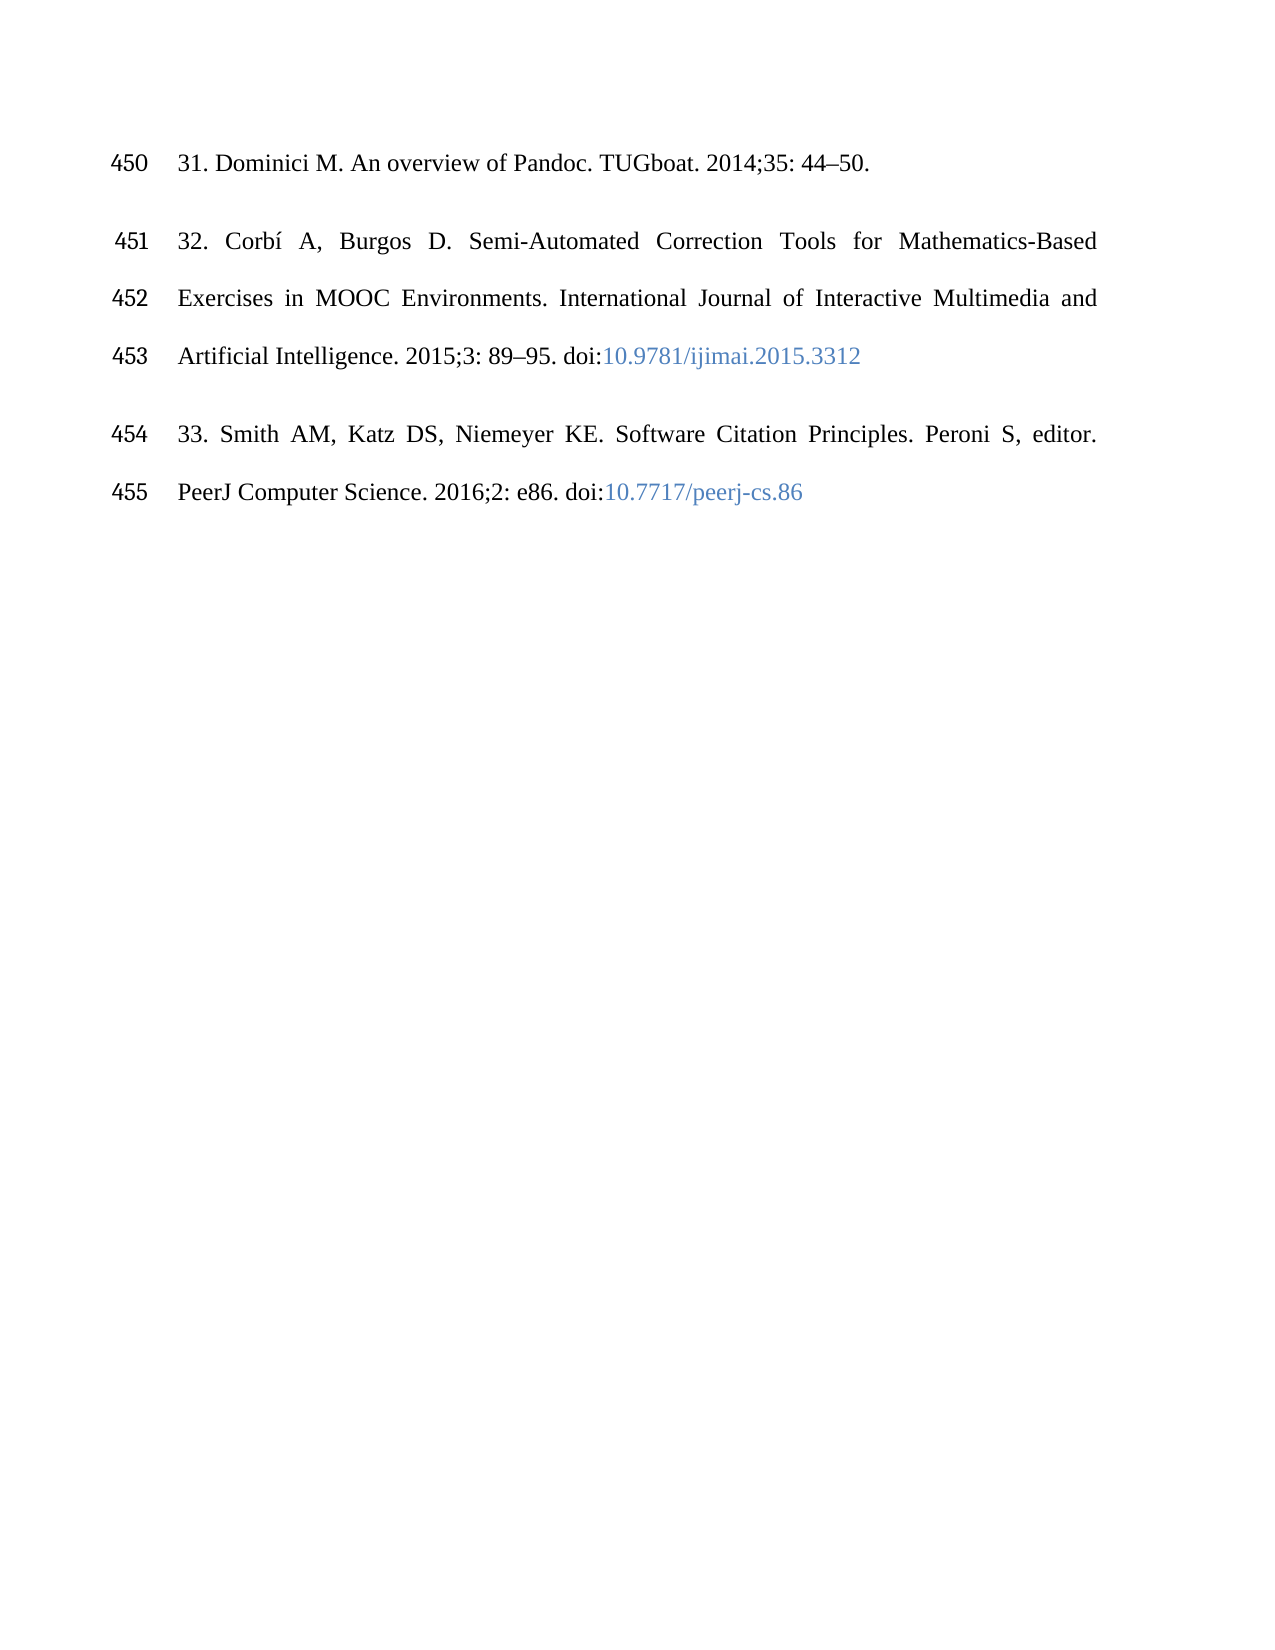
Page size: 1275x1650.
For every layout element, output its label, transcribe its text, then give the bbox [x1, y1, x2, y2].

text 32. Corbí A, Burgos D. Semi-Automated Correction Tools for Mathematics-Based Exercises in MOOC Environments. International Journal of Interactive Multimedia and Artificial Intelligence. 2015;3: 89–95. doi:10.9781/ijimai.2015.3312 [177, 226, 1098, 370]
text 31. Dominici M. An overview of Pandoc. TUGboat. 2014;35: 44–50. [177, 148, 1098, 176]
text 33. Smith AM, Katz DS, Niemeyer KE. Software Citation Principles. Peroni S, editor. PeerJ Computer Science. 2016;2: e86. doi:10.7717/peerj-cs.86 [177, 419, 1098, 506]
